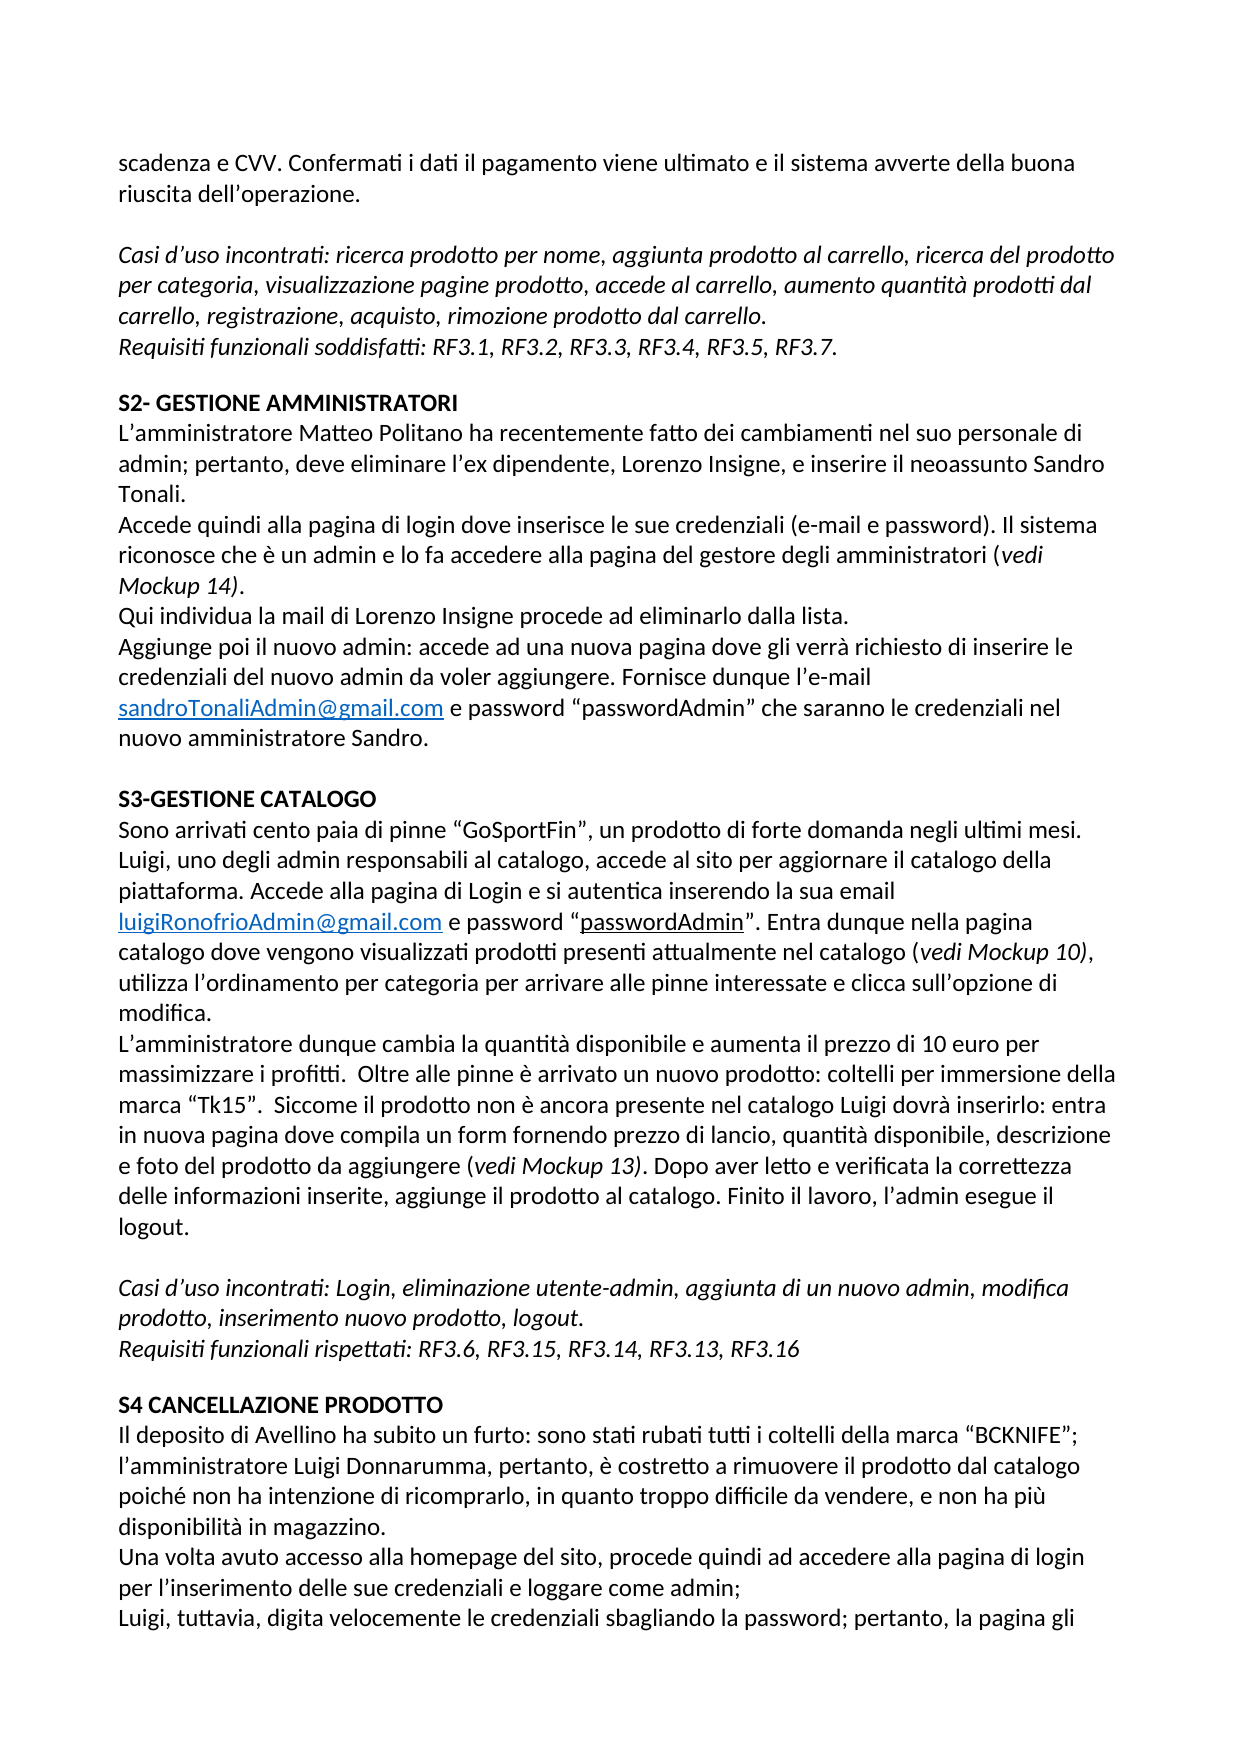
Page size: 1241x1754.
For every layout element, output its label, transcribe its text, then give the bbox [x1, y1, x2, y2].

text S4 CANCELLAZIONE PRODOTTO [118, 1389, 1122, 1419]
text S3-GESTIONE CATALOGO [118, 783, 1122, 814]
text L’amministratore dunque cambia la quantità disponibile e aumenta il prezzo di 10 euro per massimizzare i profitti. Oltre alle pinne è arrivato un nuovo prodotto: coltelli per immersione della marca “Tk15”. Siccome il prodotto non è ancora presente nel catalogo Luigi dovrà inserirlo: entra in nuova pagina dove compila un form fornendo prezzo di lancio, quantità disponibile, descrizione e foto del prodotto da aggiungere (vedi Mockup 13). Dopo aver letto e verificata la correttezza delle informazioni inserite, aggiunge il prodotto al catalogo. Finito il lavoro, l’admin esegue il logout. [118, 1028, 1122, 1241]
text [118, 148, 1122, 209]
text Casi d’uso incontrati: Login, eliminazione utente-admin, aggiunta di un nuovo admin, modifica prodotto, inserimento nuovo prodotto, logout. [118, 1272, 1122, 1333]
text l’amministratore Luigi Donnarumma, pertanto, è costretto a rimuovere il prodotto dal catalogo poiché non ha intenzione di ricomprarlo, in quanto troppo difficile da vendere, e non ha più disponibilità in magazzino. [118, 1450, 1122, 1542]
text Il deposito di Avellino ha subito un furto: sono stati rubati tutti i coltelli della marca “BCKNIFE”; [118, 1419, 1122, 1450]
text Una volta avuto accesso alla homepage del sito, procede quindi ad accedere alla pagina di login per l’inserimento delle sue credenziali e loggare come admin; [118, 1542, 1122, 1603]
text Requisiti funzionali soddisfatti: RF3.1, RF3.2, RF3.3, RF3.4, RF3.5, RF3.7. [118, 331, 1122, 361]
text L’amministratore Matteo Politano ha recentemente fatto dei cambiamenti nel suo personale di admin; pertanto, deve eliminare l’ex dipendente, Lorenzo Insigne, e inserire il neoassunto Sandro Tonali. [118, 417, 1122, 509]
text Aggiunge poi il nuovo admin: accede ad una nuova pagina dove gli verrà richiesto di inserire le credenziali del nuovo admin da voler aggiungere. Fornisce dunque l’e-mail sandroTonaliAdmin@gmail.com e password “passwordAdmin” che saranno le credenziali nel nuovo amministratore Sandro. [118, 631, 1122, 753]
text Requisiti funzionali rispettati: RF3.6, RF3.15, RF3.14, RF3.13, RF3.16 [118, 1333, 1122, 1363]
text Accede quindi alla pagina di login dove inserisce le sue credenziali (e-mail e password). Il sistema riconosce che è un admin e lo fa accedere alla pagina del gestore degli amministratori (vedi Mockup 14). [118, 509, 1122, 600]
text Sono arrivati cento paia di pinne “GoSportFin”, un prodotto di forte domanda negli ultimi mesi. [118, 814, 1122, 844]
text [118, 1603, 1122, 1633]
text Luigi, uno degli admin responsabili al catalogo, accede al sito per aggiornare il catalogo della piattaforma. Accede alla pagina di Login e si autentica inserendo la sua email luigiRonofrioAdmin@gmail.com e password “passwordAdmin”. Entra dunque nella pagina catalogo dove vengono visualizzati prodotti presenti attualmente nel catalogo (vedi Mockup 10), utilizza l’ordinamento per categoria per arrivare alle pinne interessate e clicca sull’opzione di modifica. [118, 844, 1122, 1028]
text Casi d’uso incontrati: ricerca prodotto per nome, aggiunta prodotto al carrello, ricerca del prodotto per categoria, visualizzazione pagine prodotto, accede al carrello, aumento quantità prodotti dal carrello, registrazione, acquisto, rimozione prodotto dal carrello. [118, 239, 1122, 331]
text Qui individua la mail di Lorenzo Insigne procede ad eliminarlo dalla lista. [118, 600, 1122, 631]
text S2- GESTIONE AMMINISTRATORI [118, 387, 1122, 417]
